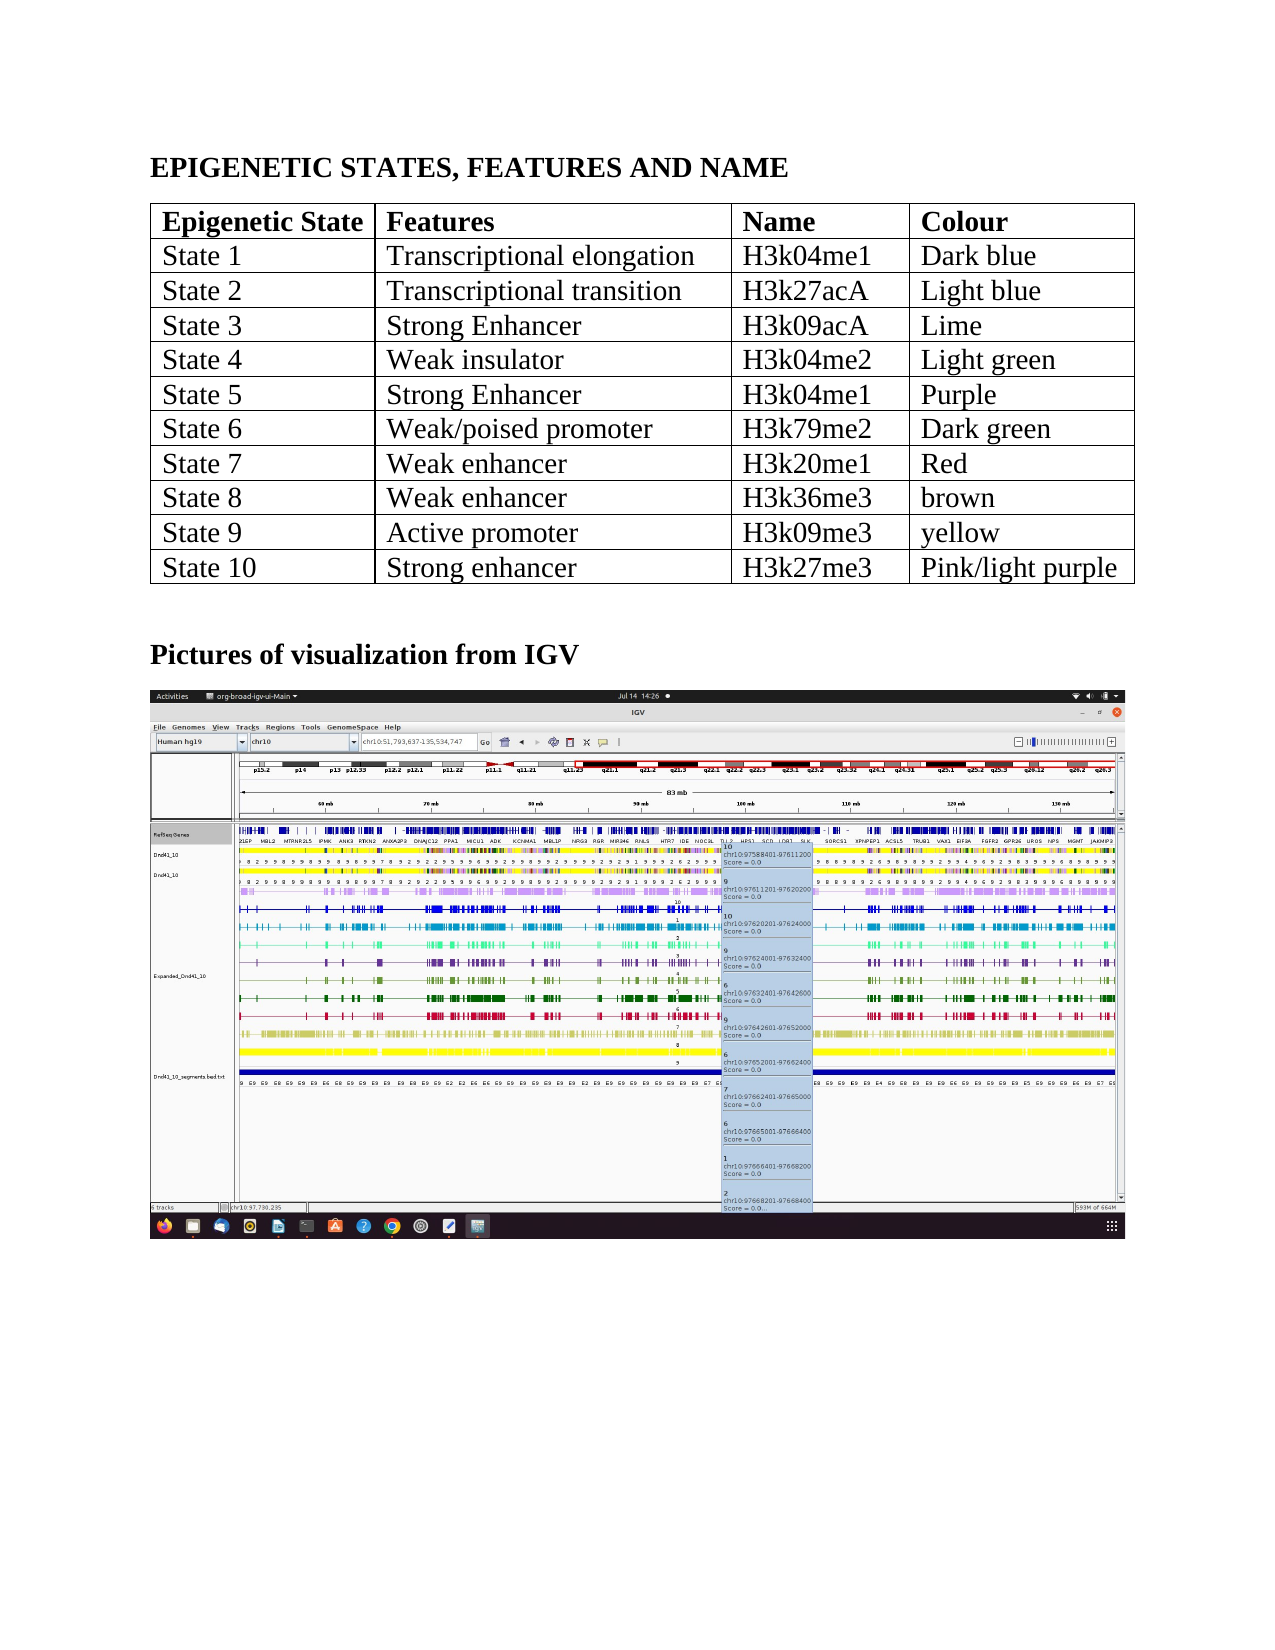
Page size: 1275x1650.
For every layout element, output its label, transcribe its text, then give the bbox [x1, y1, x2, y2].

table_header Colour [910, 204, 1134, 237]
table_cell Purple [910, 377, 1134, 410]
table_cell Weak enhancer [376, 446, 731, 479]
table_cell Weak insulator [376, 342, 731, 376]
table_cell Pink/light purple [910, 550, 1134, 583]
table_cell State 5 [151, 377, 374, 410]
picture [150, 690, 1125, 1239]
table_cell Red [910, 446, 1134, 479]
table_cell H3k04me1 [732, 239, 909, 272]
table_header Epigenetic State [151, 204, 374, 237]
table_cell H3k04me1 [732, 377, 909, 410]
table_cell H3k27me3 [732, 550, 909, 583]
table_cell yellow [910, 515, 1134, 549]
table_cell Strong Enhancer [376, 377, 731, 410]
table_cell Dark green [910, 411, 1134, 445]
table_cell Weak/poised promoter [376, 411, 731, 445]
table_cell State 2 [151, 273, 374, 307]
table_cell Lime [910, 308, 1134, 341]
text Pictures of visualization from IGV [150, 637, 1125, 671]
table_cell H3k09acA [732, 308, 909, 341]
text EPIGENETIC STATES, FEATURES AND NAME [150, 150, 1125, 183]
table_cell State 4 [151, 342, 374, 376]
table_cell State 9 [151, 515, 374, 549]
table_cell State 7 [151, 446, 374, 479]
table_cell State 6 [151, 411, 374, 445]
table_cell H3k27acA [732, 273, 909, 307]
table_cell H3k04me2 [732, 342, 909, 376]
table_cell Active promoter [376, 515, 731, 549]
table_cell H3k79me2 [732, 411, 909, 445]
table_cell brown [910, 481, 1134, 514]
table_cell Transcriptional elongation [376, 239, 731, 272]
table_header Name [732, 204, 909, 237]
table_cell State 1 [151, 239, 374, 272]
table_cell Strong enhancer [376, 550, 731, 583]
table_cell Light blue [910, 273, 1134, 307]
table_cell Strong Enhancer [376, 308, 731, 341]
table_header Features [376, 204, 731, 237]
table_cell State 3 [151, 308, 374, 341]
table_cell Weak enhancer [376, 481, 731, 514]
table_cell Transcriptional transition [376, 273, 731, 307]
table_cell State 10 [151, 550, 374, 583]
table_cell Light green [910, 342, 1134, 376]
table_cell H3k09me3 [732, 515, 909, 549]
table_cell H3k36me3 [732, 481, 909, 514]
table_cell H3k20me1 [732, 446, 909, 479]
table_cell Dark blue [910, 239, 1134, 272]
table_cell State 8 [151, 481, 374, 514]
